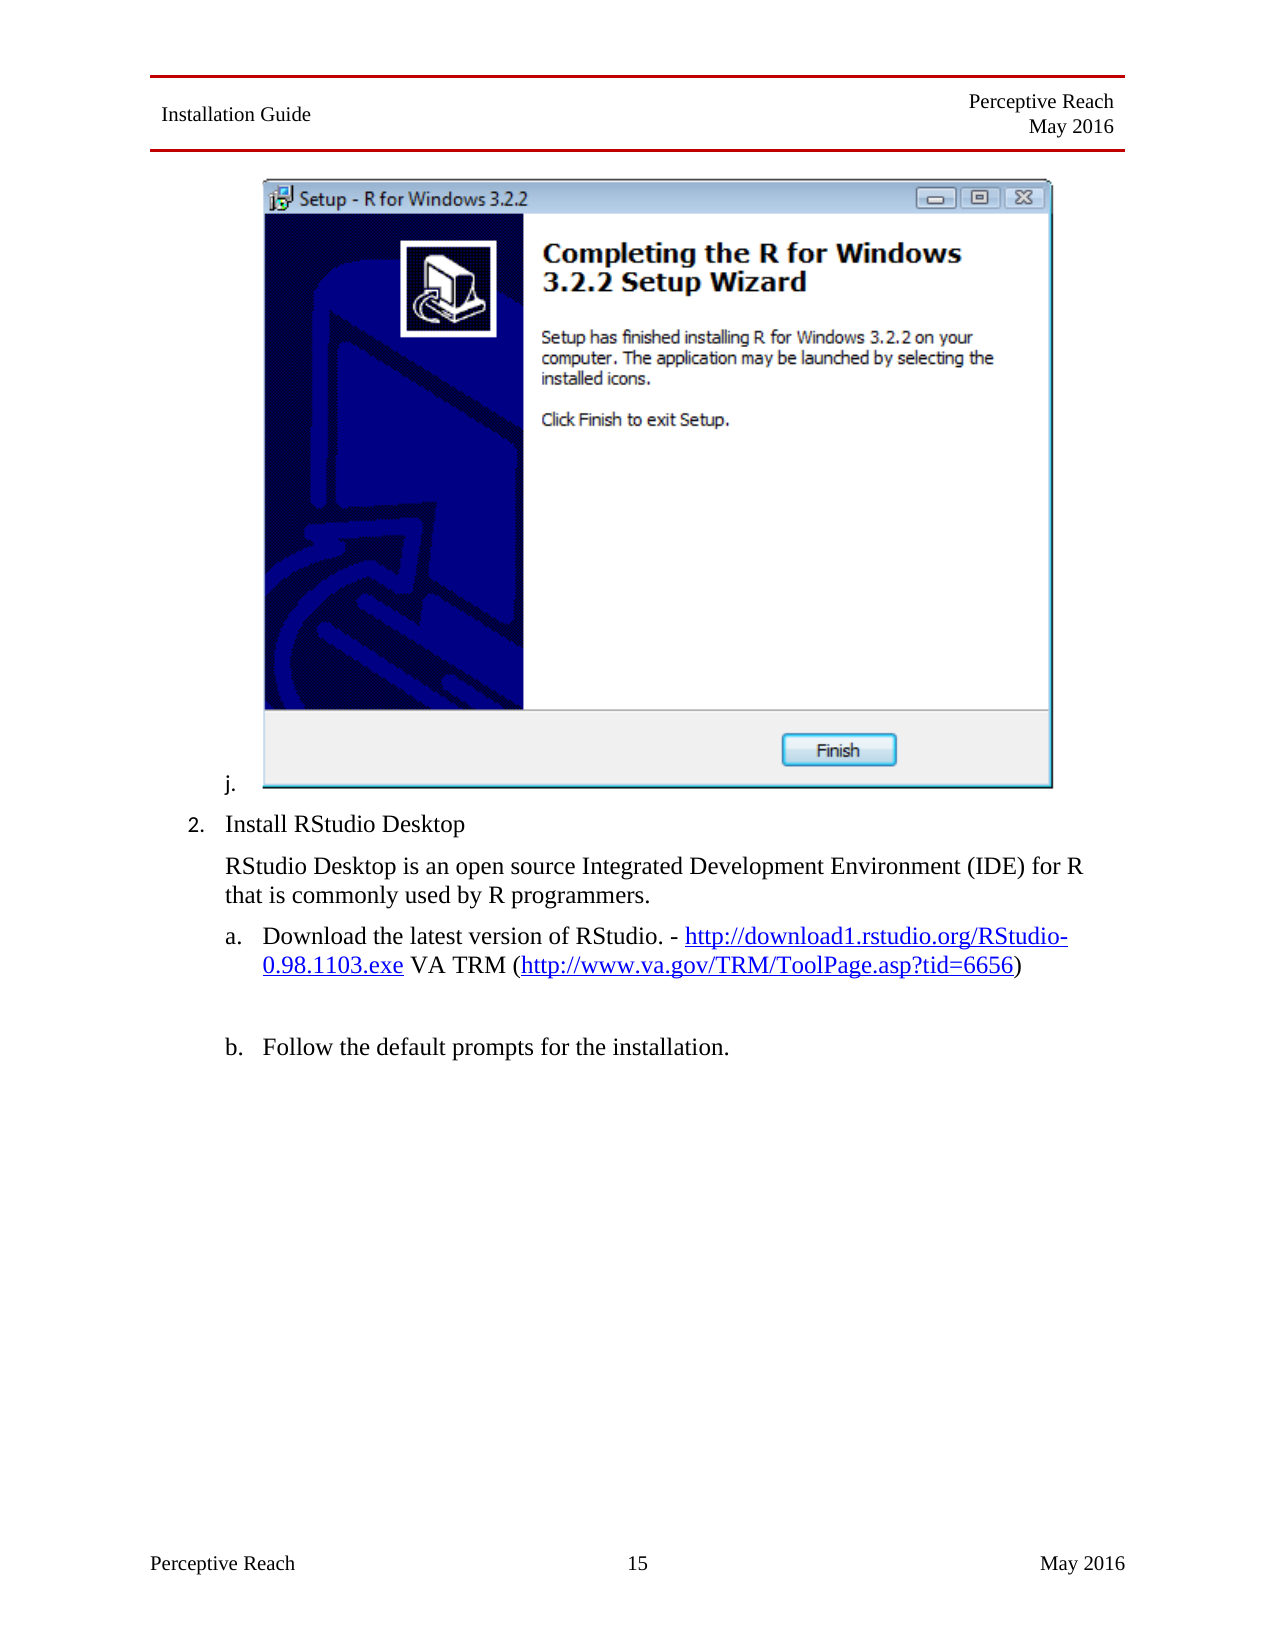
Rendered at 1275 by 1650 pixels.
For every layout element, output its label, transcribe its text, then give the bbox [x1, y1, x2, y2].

picture [262, 176, 1058, 792]
list Follow the default prompts for the installation. [225, 1032, 1125, 1061]
text RStudio Desktop is an open source Integrated Development Environment (IDE) for R that is commonly used by R programmers. [225, 851, 1125, 908]
list Install RStudio Desktop [187, 809, 1125, 838]
list Download the latest version of RStudio. - http://download1.rstudio.org/RStudio-0.98.1103.exe VA TRM (http://www.va.gov/TRM/ToolPage.asp?tid=6656) [225, 921, 1125, 978]
